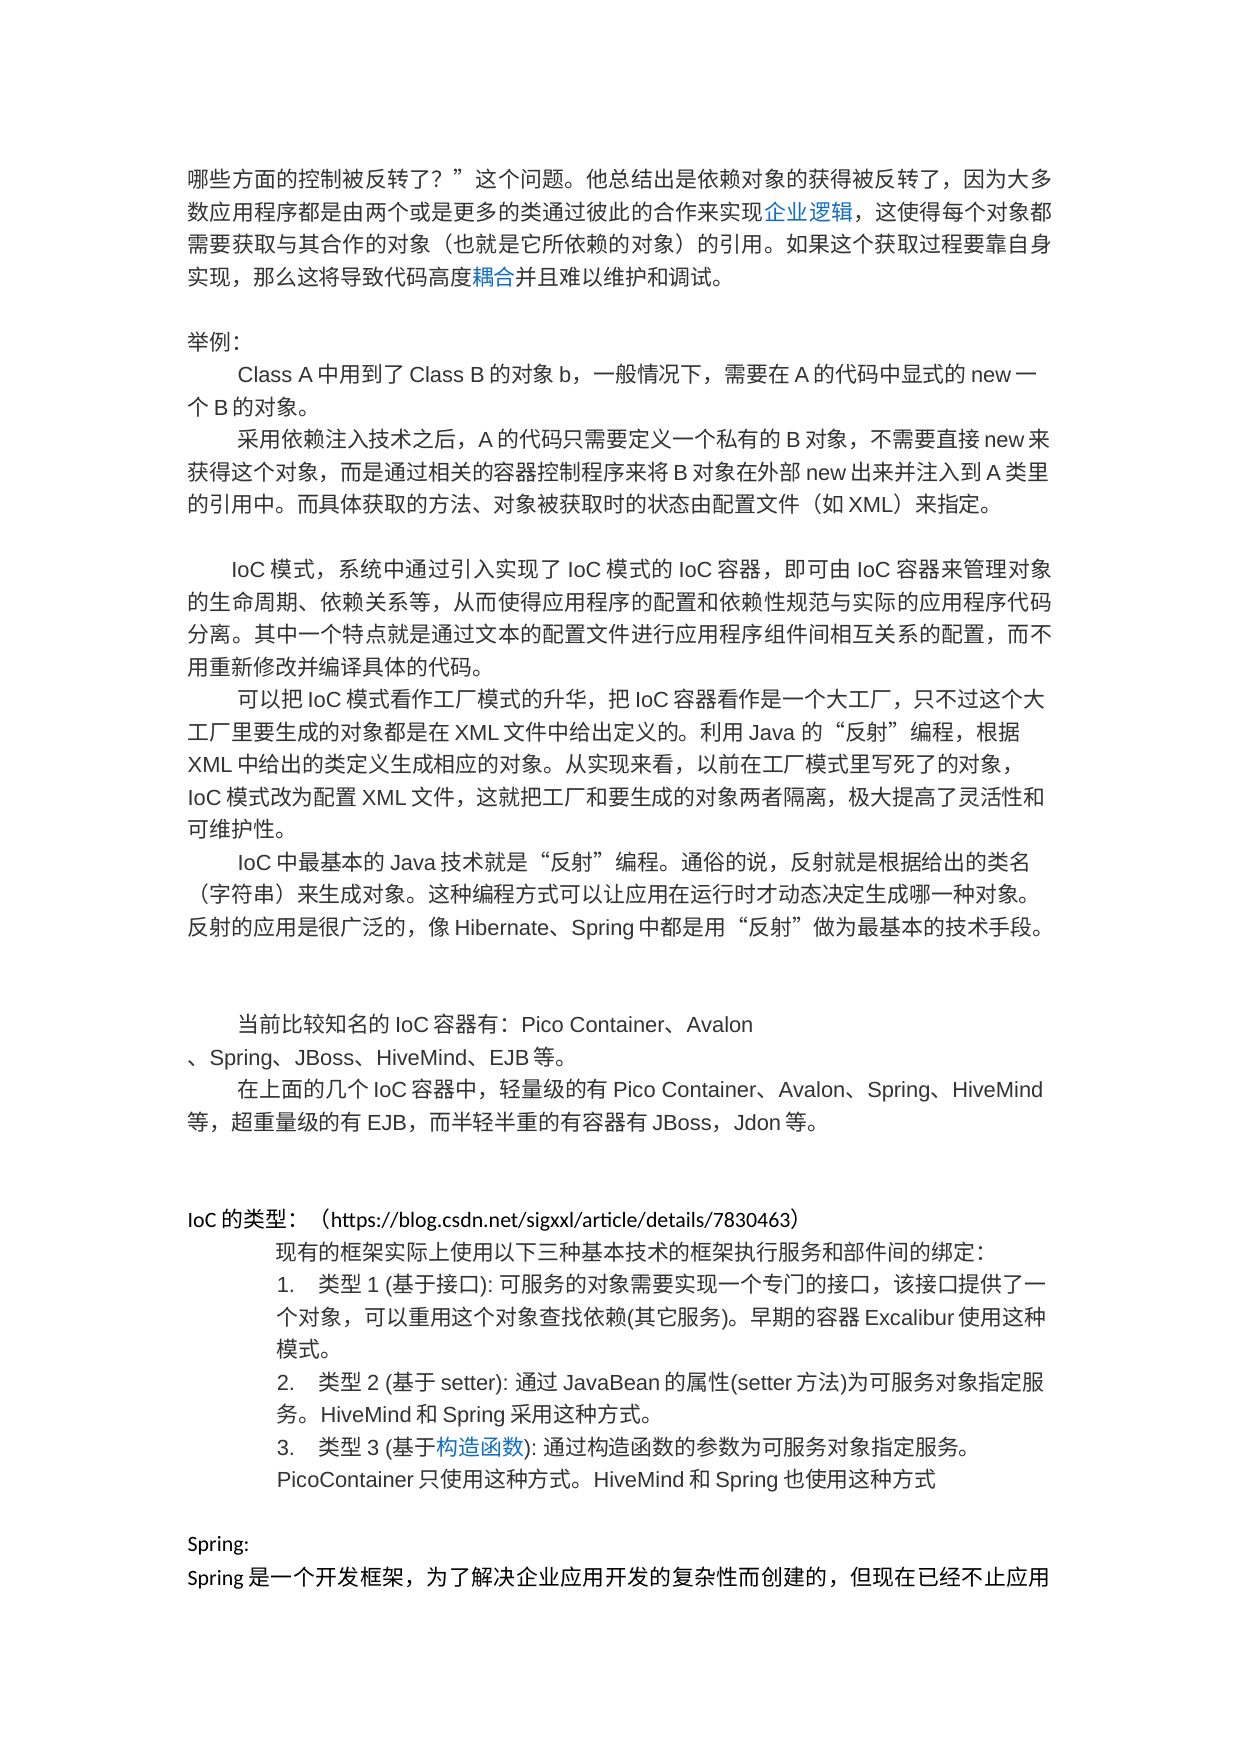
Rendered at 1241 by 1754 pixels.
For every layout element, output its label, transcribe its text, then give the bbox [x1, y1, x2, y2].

text 哪些方面的控制被反转了？”这个问题。他总结出是依赖对象的获得被反转了，因为大多数应用程序都是由两个或是更多的类通过彼此的合作来实现企业逻辑，这使得每个对象都需要获取与其合作的对象（也就是它所依赖的对象）的引用。如果这个获取过程要靠自身实现，那么这将导致代码高度耦合并且难以维护和调试。 [187, 162, 1053, 292]
text 当前比较知名的IoC容器有：Pico Container、Avalon 、Spring、JBoss、HiveMind、EJB等。 [187, 1007, 1053, 1072]
text 可以把IoC模式看作工厂模式的升华，把IoC容器看作是一个大工厂，只不过这个大工厂里要生成的对象都是在XML文件中给出定义的。利用Java 的“反射”编程，根据XML中给出的类定义生成相应的对象。从实现来看，以前在工厂模式里写死了的对象，IoC模式改为配置XML文件，这就把工厂和要生成的对象两者隔离，极大提高了灵活性和可维护性。 [187, 682, 1053, 844]
text IoC模式，系统中通过引入实现了IoC模式的IoC容器，即可由IoC容器来管理对象的生命周期、依赖关系等，从而使得应用程序的配置和依赖性规范与实际的应用程序代码分离。其中一个特点就是通过文本的配置文件进行应用程序组件间相互关系的配置，而不用重新修改并编译具体的代码。 [187, 552, 1053, 682]
list 类型1 (基于接口): 可服务的对象需要实现一个专门的接口，该接口提供了一个对象，可以重用这个对象查找依赖(其它服务)。早期的容器Excalibur使用这种模式。 [277, 1267, 1053, 1364]
text IoC 的类型：（https://blog.csdn.net/sigxxl/article/details/7830463） [187, 1202, 1053, 1234]
text Spring: [187, 1527, 1053, 1559]
text 采用依赖注入技术之后，A的代码只需要定义一个私有的B对象，不需要直接new来获得这个对象，而是通过相关的容器控制程序来将B对象在外部new出来并注入到A类里的引用中。而具体获取的方法、对象被获取时的状态由配置文件（如XML）来指定。 [187, 422, 1053, 519]
text Class A中用到了Class B的对象b，一般情况下，需要在A的代码中显式的new一个B的对象。 [187, 357, 1053, 422]
list 类型3 (基于构造函数): 通过构造函数的参数为可服务对象指定服务。PicoContainer只使用这种方式。HiveMind和Spring也使用这种方式 [277, 1429, 1053, 1494]
text 现有的框架实际上使用以下三种基本技术的框架执行服务和部件间的绑定： [187, 1234, 1053, 1267]
text 在上面的几个IoC容器中，轻量级的有Pico Container、Avalon、Spring、HiveMind等，超重量级的有EJB，而半轻半重的有容器有JBoss，Jdon等。 [187, 1072, 1053, 1137]
text 举例： [187, 324, 1053, 357]
text IoC中最基本的Java技术就是“反射”编程。通俗的说，反射就是根据给出的类名（字符串）来生成对象。这种编程方式可以让应用在运行时才动态决定生成哪一种对象。反射的应用是很广泛的，像Hibernate、Spring中都是用“反射”做为最基本的技术手段。 [187, 844, 1053, 942]
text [187, 1559, 1053, 1592]
list 类型2 (基于setter): 通过JavaBean的属性(setter方法)为可服务对象指定服务。HiveMind和Spring采用这种方式。 [277, 1364, 1053, 1429]
